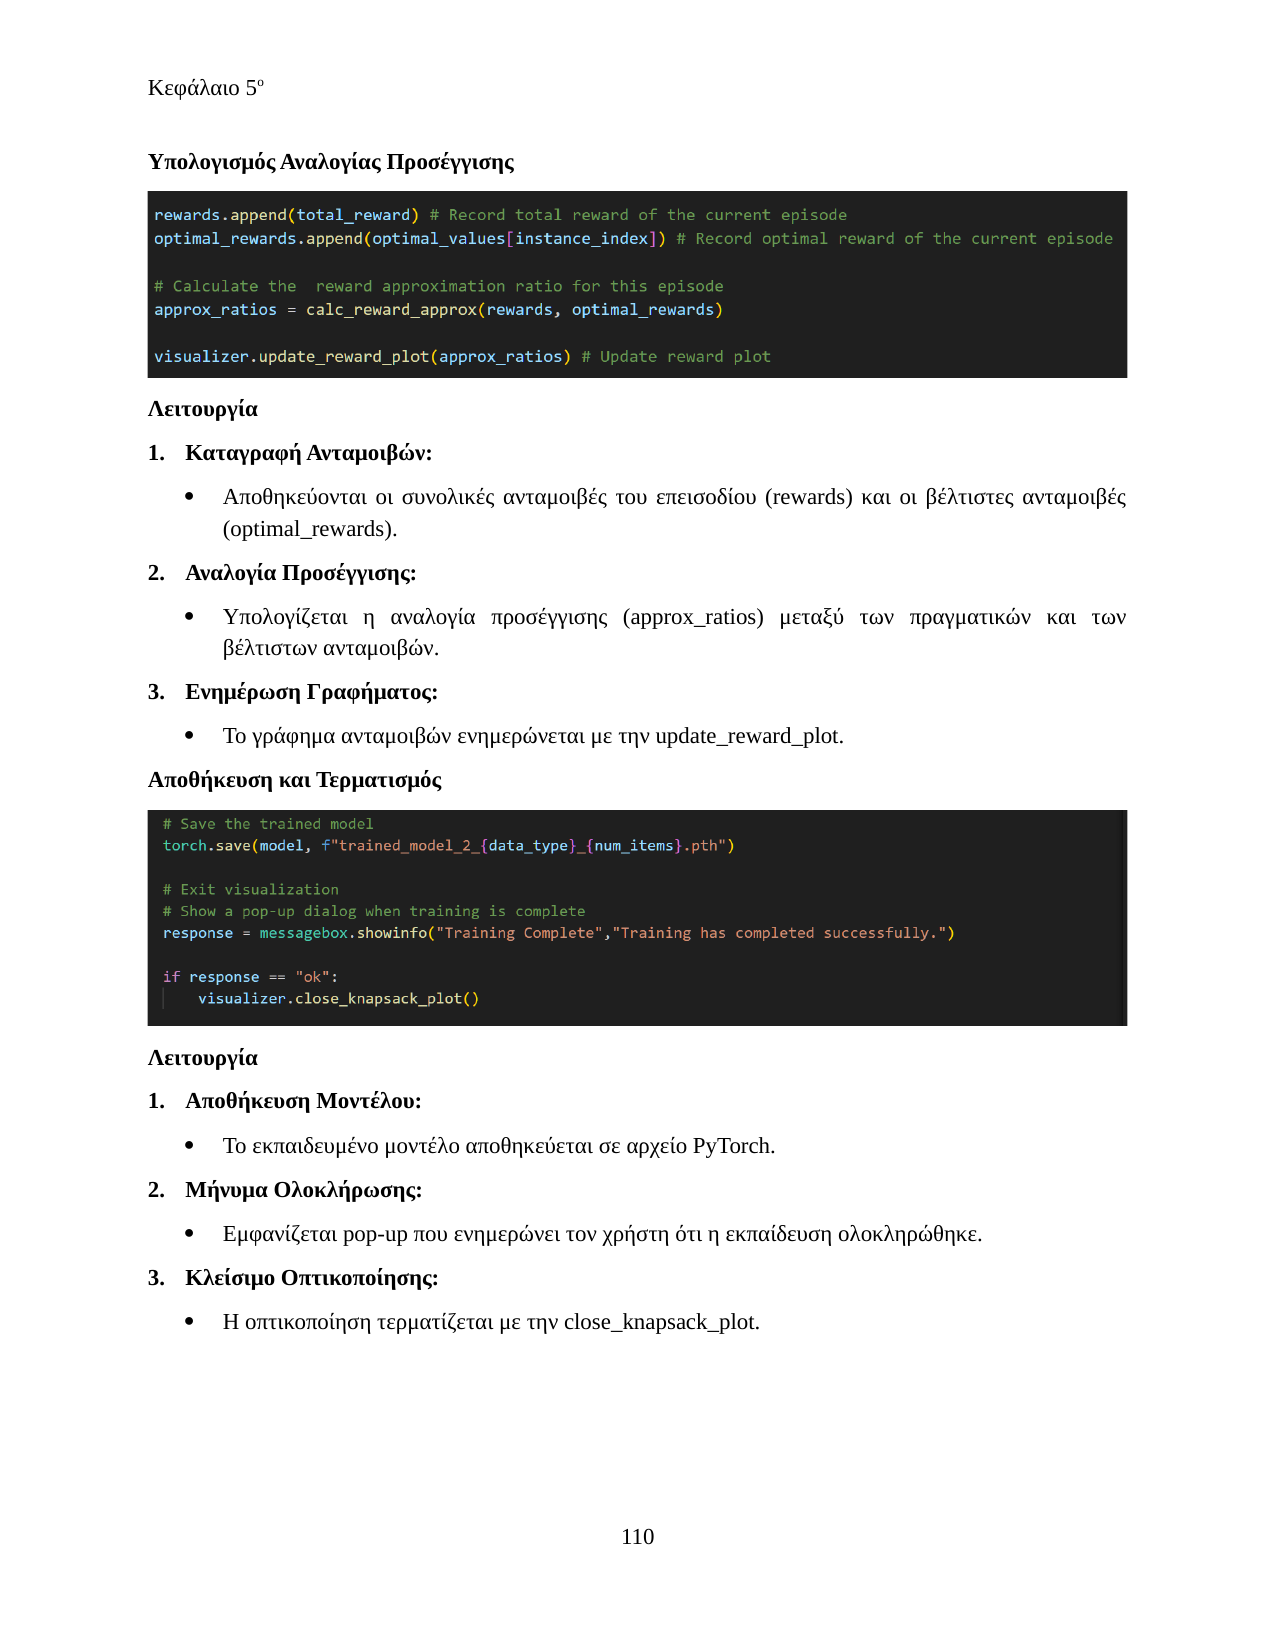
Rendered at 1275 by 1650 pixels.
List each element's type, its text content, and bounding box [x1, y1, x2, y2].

list Ενημέρωση Γραφήματος: [148, 678, 1127, 705]
list Εμφανίζεται pop-up που ενημερώνει τον χρήστη ότι η εκπαίδευση ολοκληρώθηκε. [185, 1220, 1127, 1246]
list Η οπτικοποίηση τερματίζεται με την close_knapsack_plot. [185, 1308, 1127, 1334]
list Το γράφημα ανταμοιβών ενημερώνεται με την update_reward_plot. [185, 722, 1127, 749]
list Αναλογία Προσέγγισης: [148, 559, 1127, 585]
picture [147, 810, 1128, 1026]
text Λειτουργία [148, 395, 1127, 421]
list Αποθηκεύονται οι συνολικές ανταμοιβές του επεισοδίου (rewards) και οι βέλτιστες ανταμοιβές (optimal_rewards). [185, 483, 1127, 541]
list Το εκπαιδευμένο μοντέλο αποθηκεύεται σε αρχείο PyTorch. [185, 1132, 1127, 1158]
text Υπολογισμός Αναλογίας Προσέγγισης [148, 148, 1127, 174]
list Αποθήκευση Μοντέλου: [148, 1088, 1127, 1114]
list Μήνυμα Ολοκλήρωσης: [148, 1176, 1127, 1202]
list Καταγραφή Ανταμοιβών: [148, 439, 1127, 465]
text Αποθήκευση και Τερματισμός [148, 767, 1127, 793]
list Υπολογίζεται η αναλογία προσέγγισης (approx_ratios) μεταξύ των πραγματικών και των βέλτιστων ανταμοιβών. [185, 603, 1127, 661]
text Λειτουργία [148, 1043, 1127, 1070]
list Κλείσιμο Οπτικοποίησης: [148, 1264, 1127, 1290]
picture [147, 191, 1128, 378]
